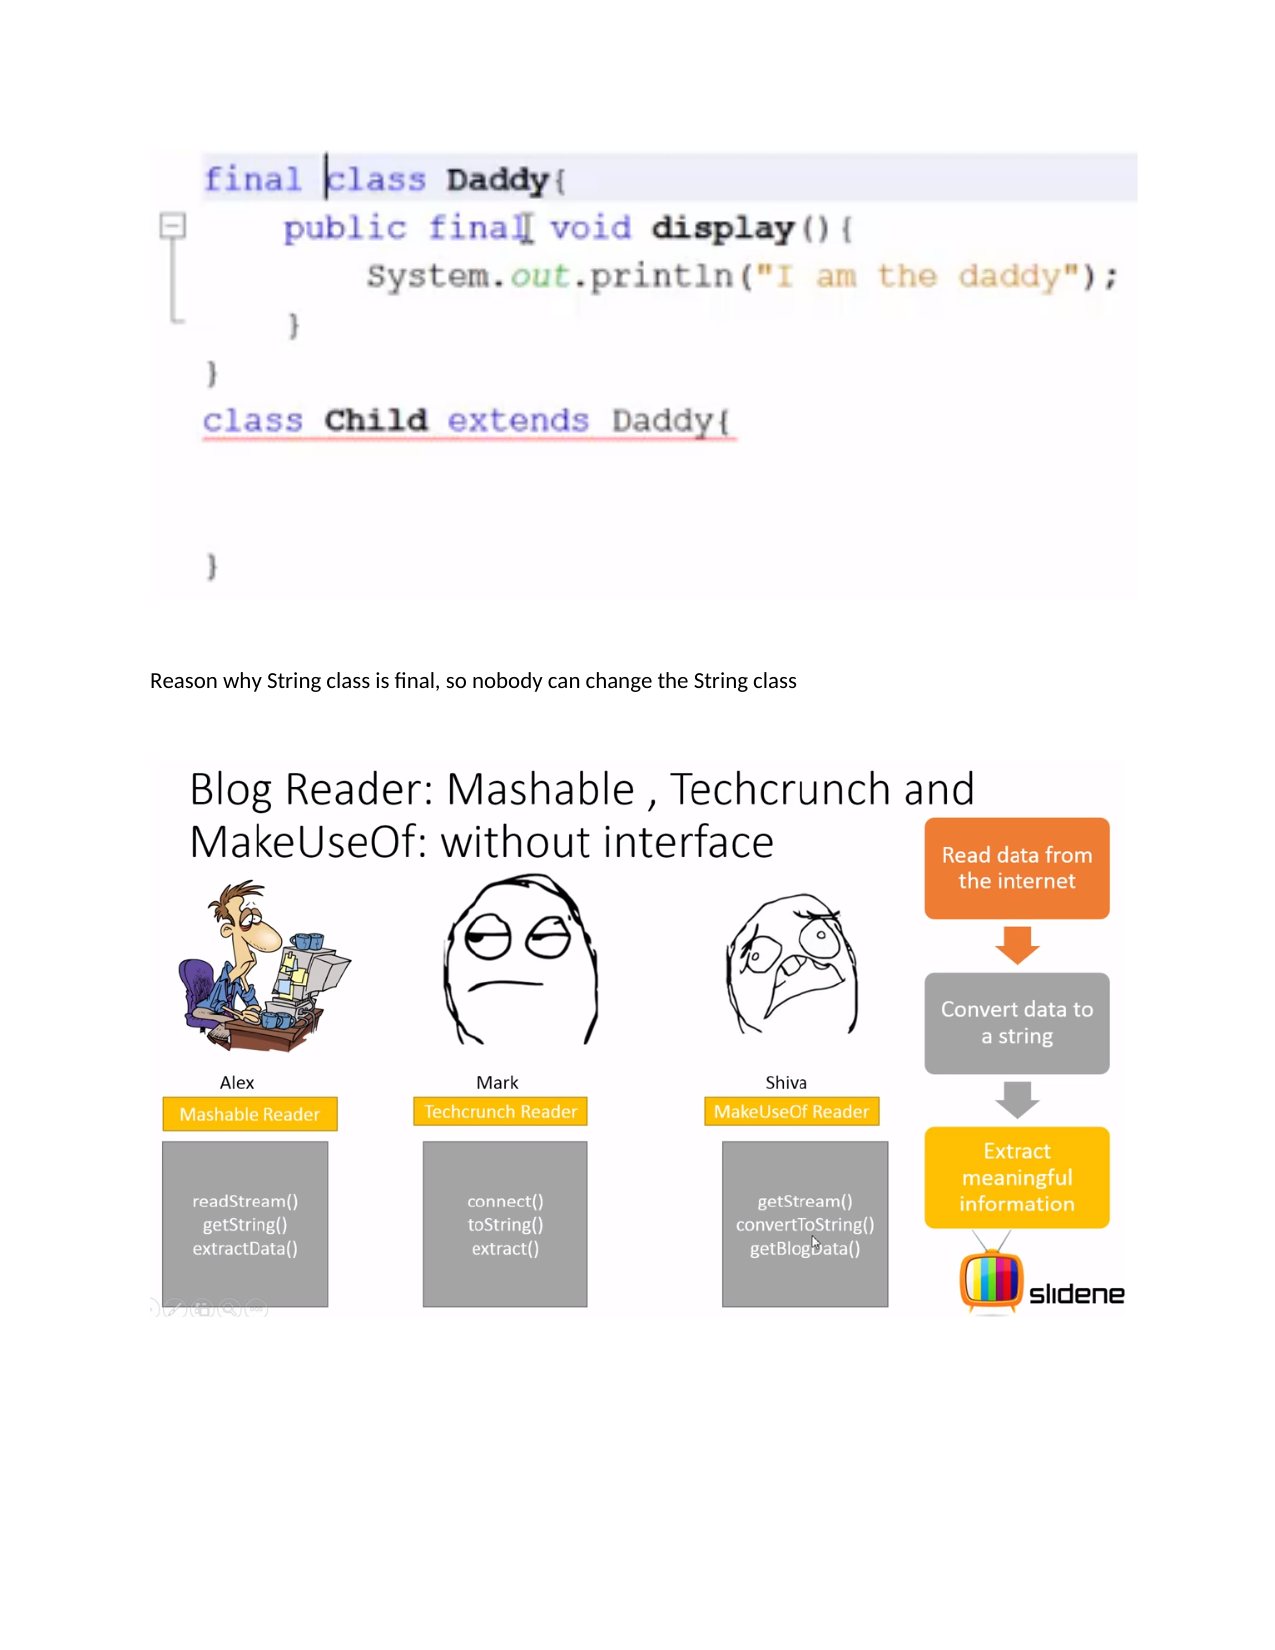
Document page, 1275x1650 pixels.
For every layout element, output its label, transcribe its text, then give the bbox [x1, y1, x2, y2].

picture [150, 760, 1125, 1317]
text Reason why String class is final, so nobody can change the String class [150, 666, 1125, 694]
picture [150, 150, 1138, 601]
